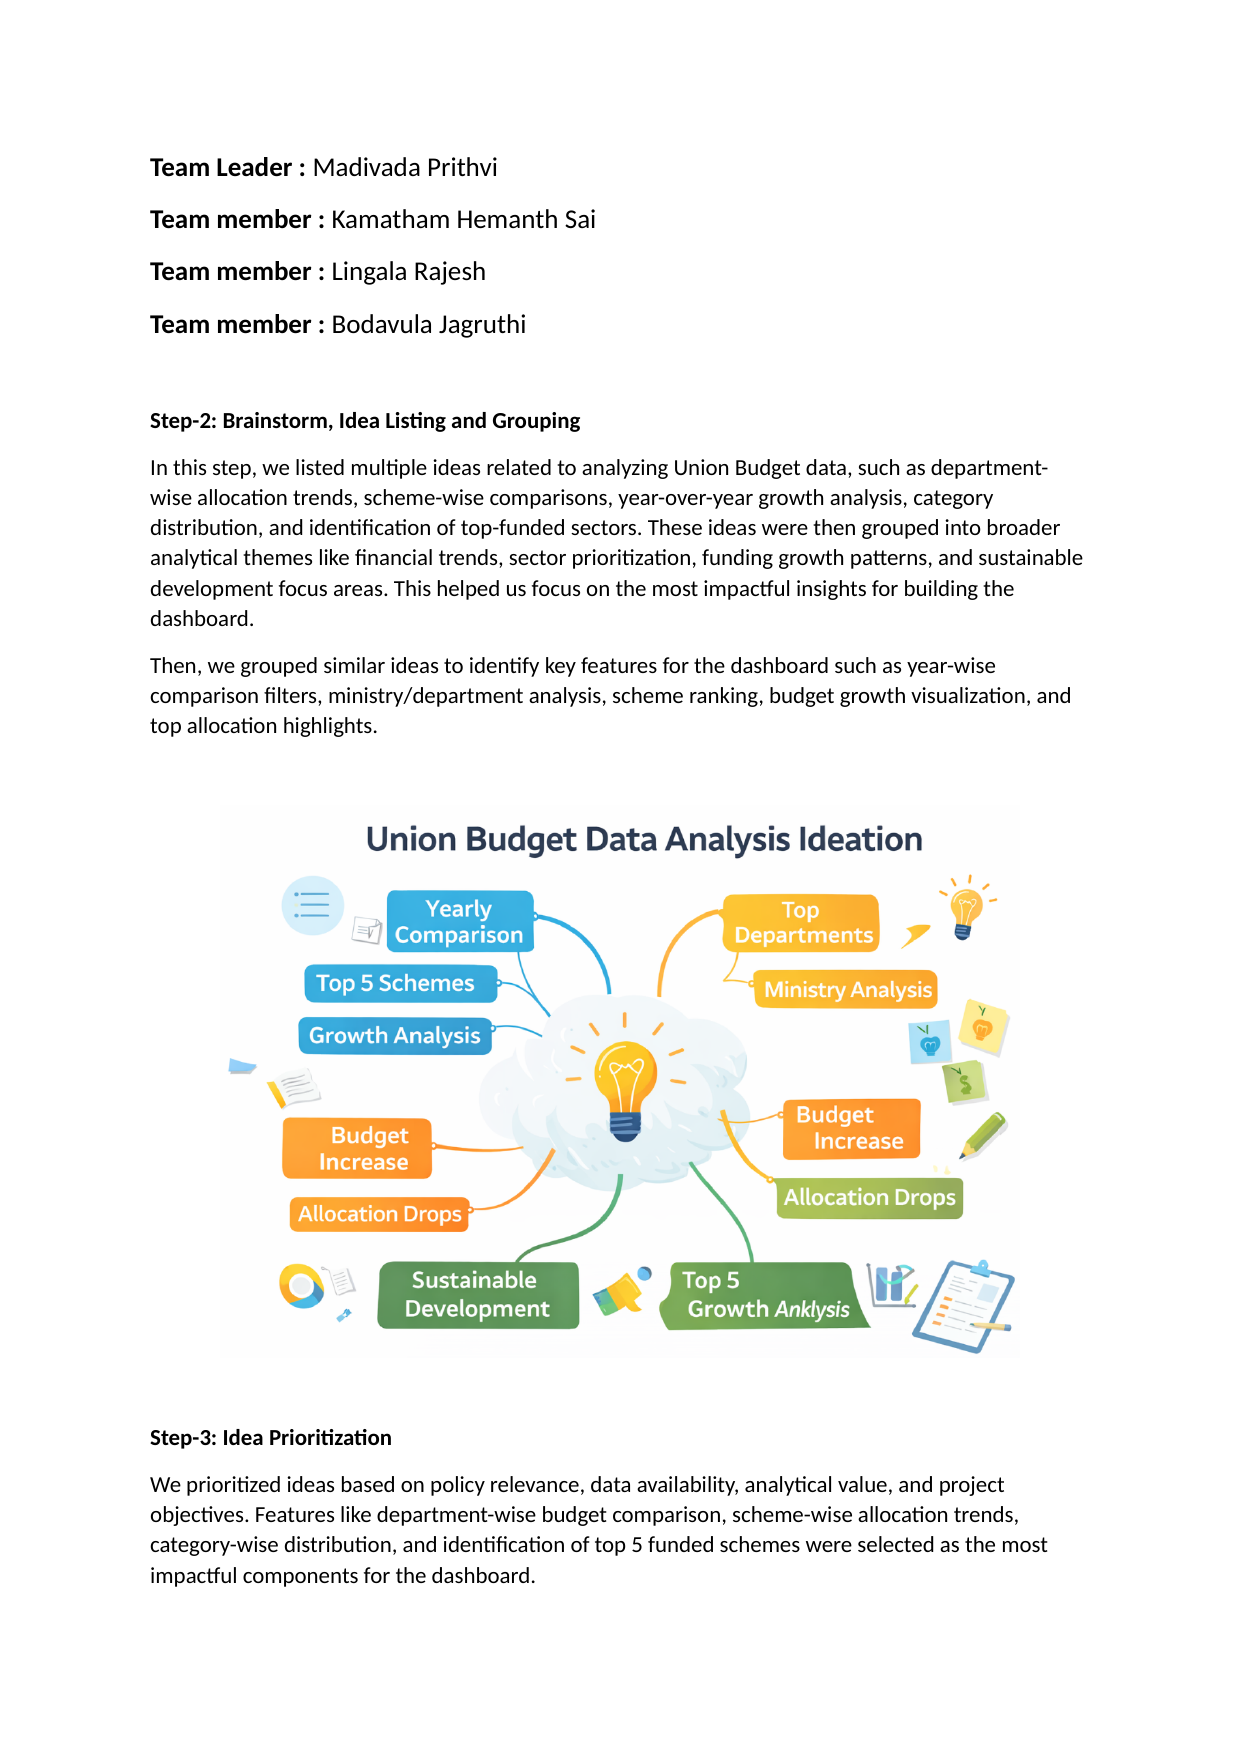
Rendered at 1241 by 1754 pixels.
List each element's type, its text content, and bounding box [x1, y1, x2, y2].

text Step-3: Idea Prioritization [150, 1423, 1090, 1451]
text Team member : Kamatham Hemanth Sai [150, 202, 1090, 235]
picture [219, 805, 1021, 1358]
text Team member : Lingala Rajesh [150, 254, 1090, 288]
text Then, we grouped similar ideas to identify key features for the dashboard such as year-wise comparison filters, ministry/department analysis, scheme ranking, budget growth visualization, and top allocation highlights. [150, 651, 1090, 739]
text In this step, we listed multiple ideas related to analyzing Union Budget data, such as department-wise allocation trends, scheme-wise comparisons, year-over-year growth analysis, category distribution, and identification of top-funded sectors. These ideas were then grouped into broader analytical themes like financial trends, sector prioritization, funding growth patterns, and sustainable development focus areas. This helped us focus on the most impactful insights for building the dashboard. [150, 453, 1090, 632]
text We prioritized ideas based on policy relevance, data availability, analytical value, and project objectives. Features like department-wise budget comparison, scheme-wise allocation trends, category-wise distribution, and identification of top 5 funded schemes were selected as the most impactful components for the dashboard. [150, 1470, 1090, 1589]
text Team Leader : Madivada Prithvi [150, 150, 1090, 183]
text Team member : Bodavula Jagruthi [150, 307, 1090, 340]
text Step-2: Brainstorm, Idea Listing and Grouping [150, 406, 1090, 434]
